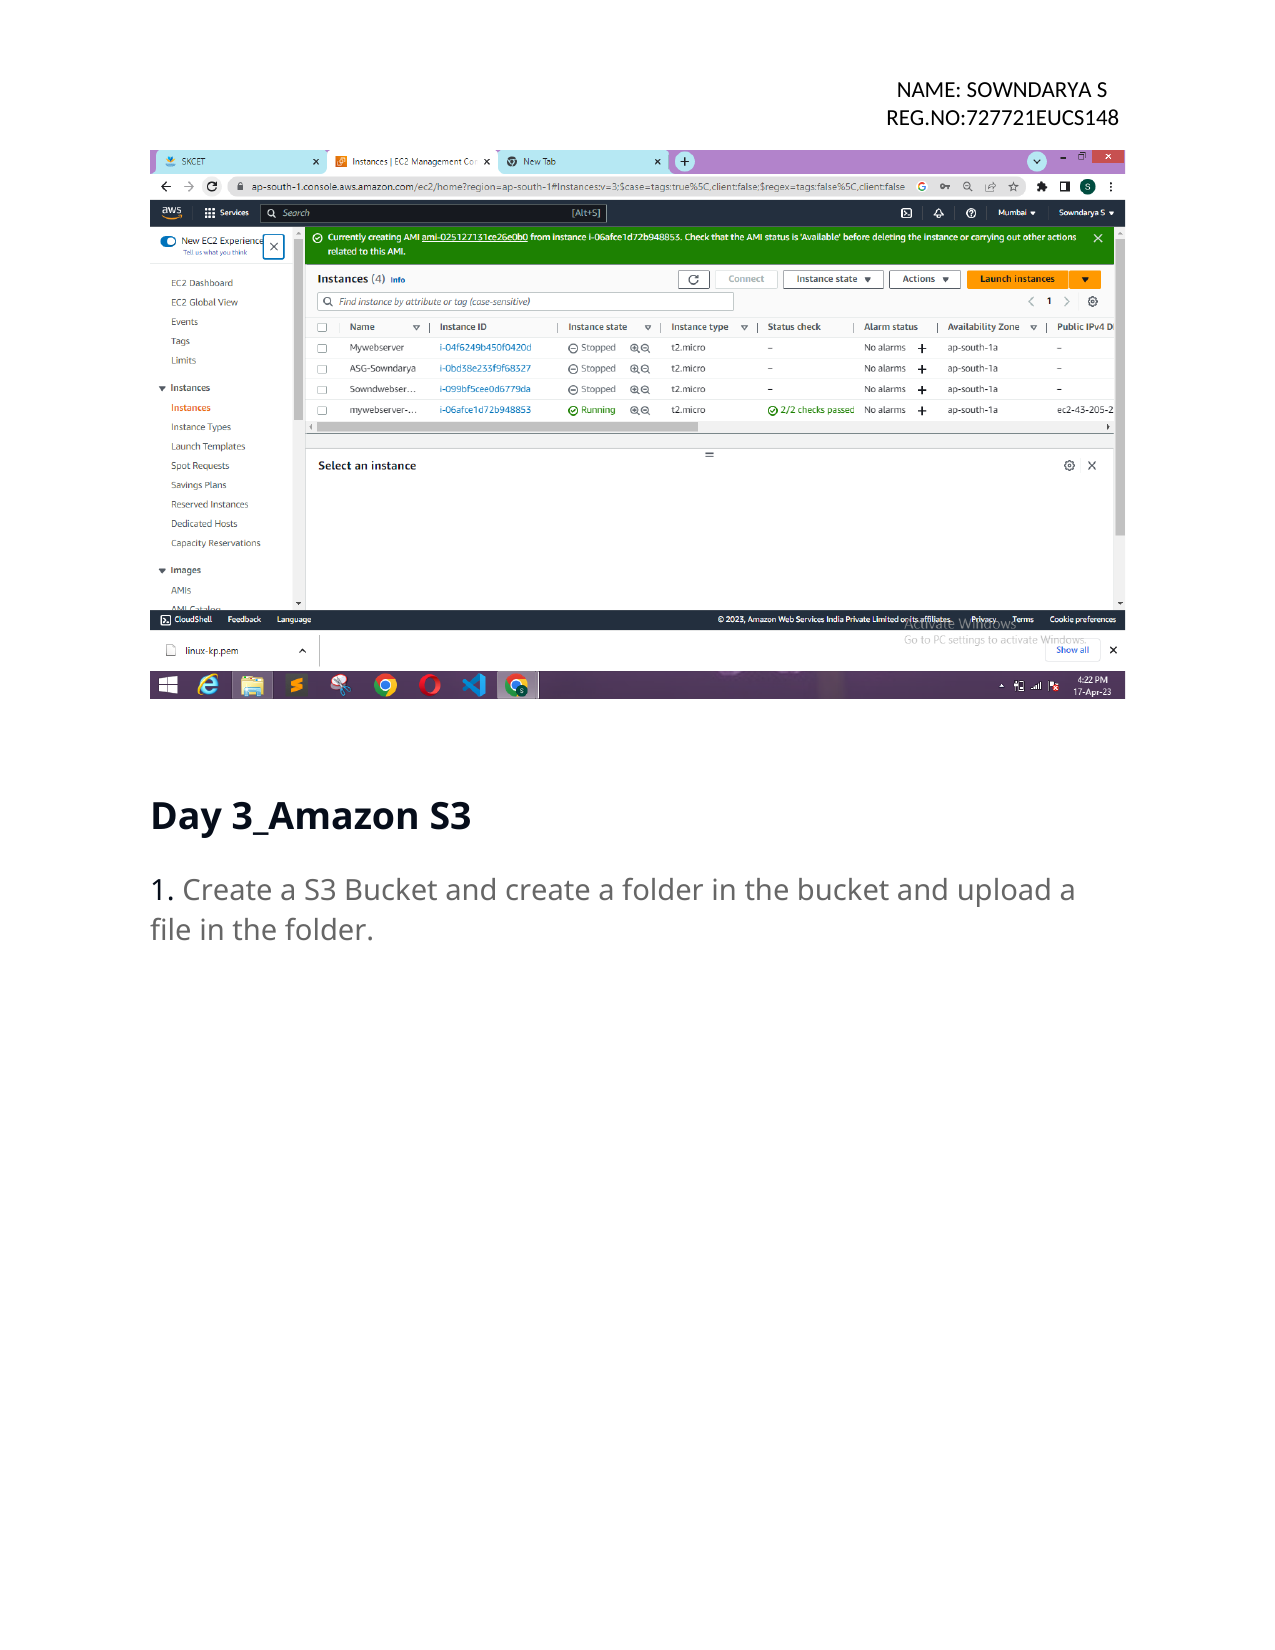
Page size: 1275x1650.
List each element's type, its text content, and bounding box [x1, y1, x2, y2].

text 1. Create a S3 Bucket and create a folder in the bucket and upload a file in the folder. [150, 869, 1125, 948]
text Day 3_Amazon S3 [150, 789, 1125, 841]
picture [150, 150, 1125, 699]
